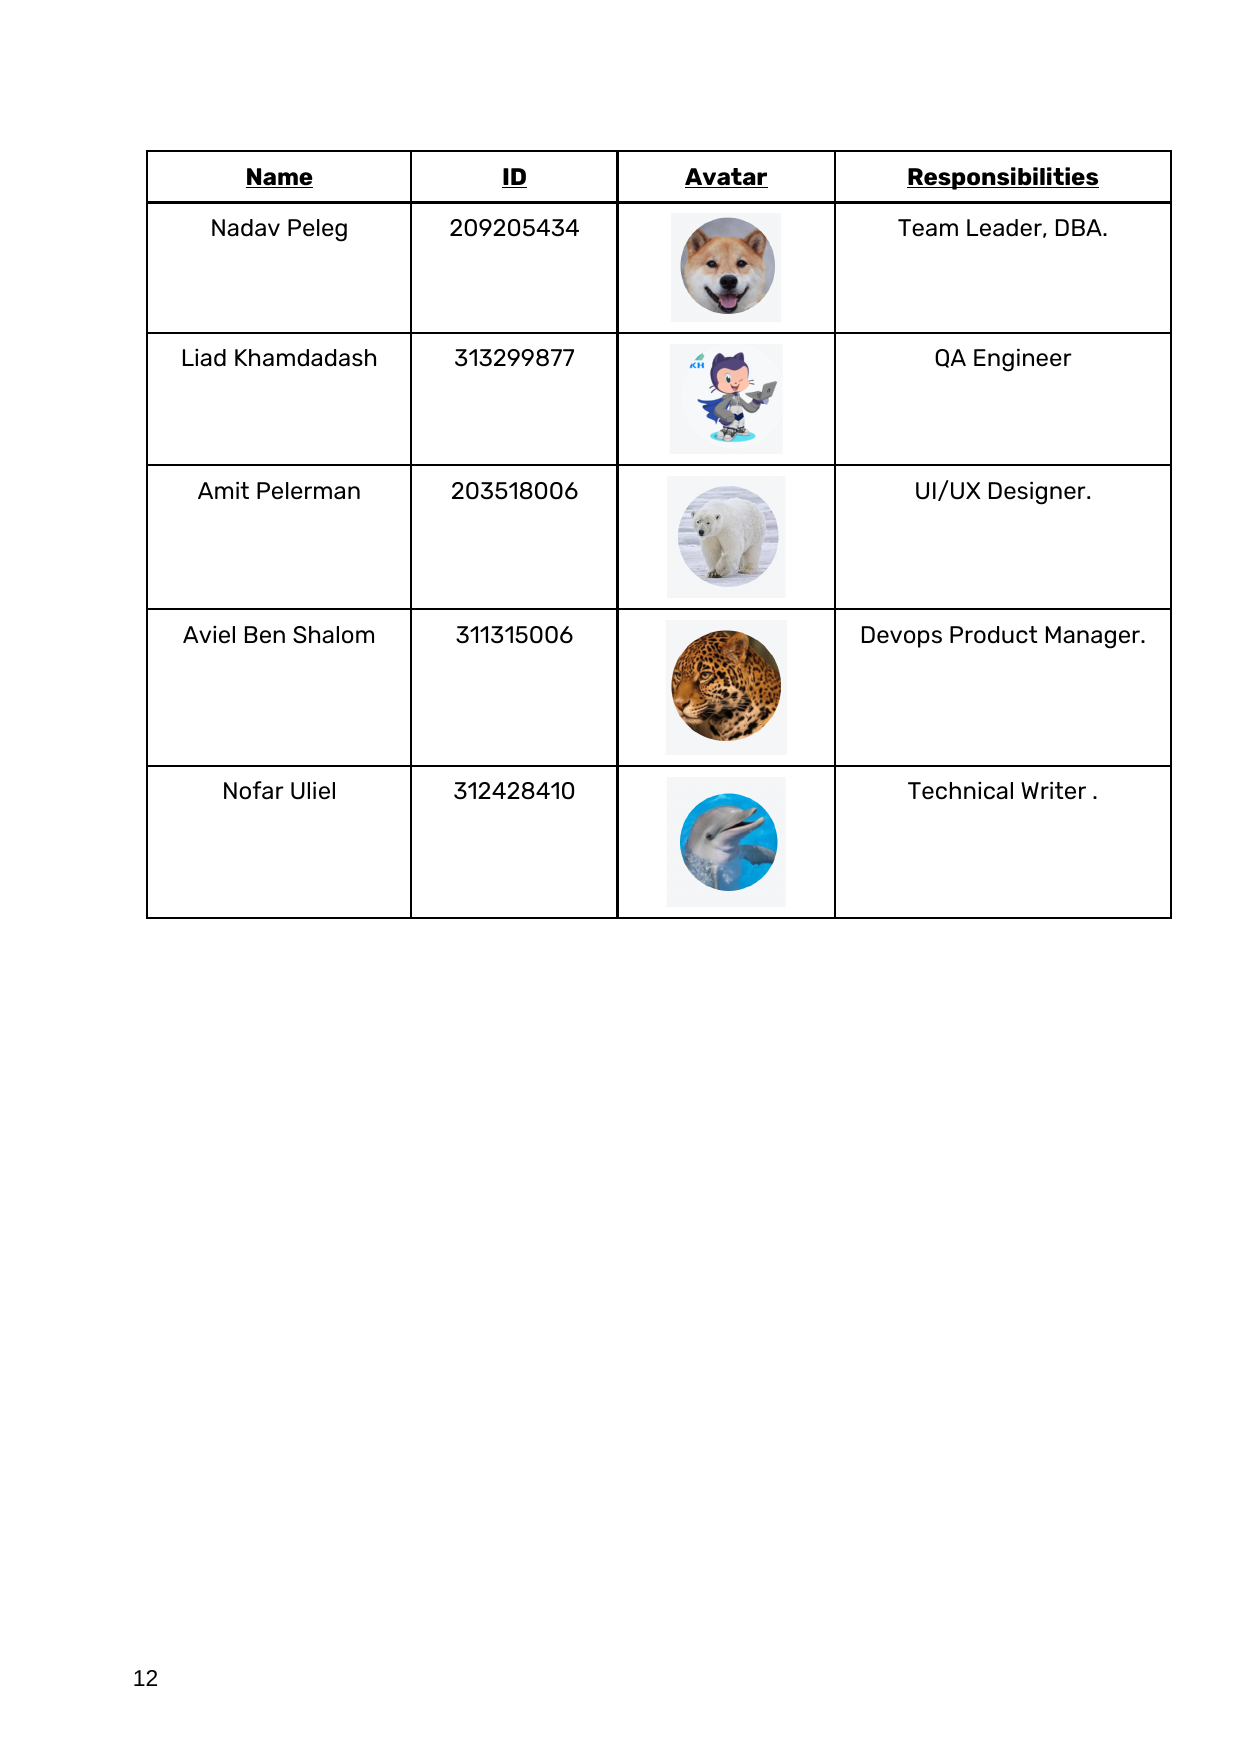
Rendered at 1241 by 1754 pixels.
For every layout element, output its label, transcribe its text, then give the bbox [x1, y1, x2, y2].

table_cell Amit Pelerman [148, 466, 410, 608]
table_cell UI/UX Designer. [836, 466, 1170, 608]
table_cell Aviel Ben Shalom [148, 610, 410, 765]
table_cell 203518006 [412, 466, 616, 608]
table_header Responsibilities [836, 152, 1170, 201]
table_cell [619, 466, 834, 608]
picture [667, 476, 786, 598]
table_cell Nofar Uliel [148, 767, 410, 917]
table_cell Team Leader, DBA. [836, 204, 1170, 332]
table_header ID [412, 152, 616, 201]
table_cell Liad Khamdadash [148, 334, 410, 464]
table_cell QA Engineer [836, 334, 1170, 464]
picture [665, 620, 787, 755]
picture [671, 213, 782, 322]
table_cell 311315006 [412, 610, 616, 765]
table_cell Nadav Peleg [148, 204, 410, 332]
table_cell 209205434 [412, 204, 616, 332]
picture [669, 344, 783, 454]
table_header Avatar [619, 152, 834, 201]
table_cell [619, 610, 834, 765]
table_cell Technical Writer . [836, 767, 1170, 917]
table_header Name [148, 152, 410, 201]
table_cell [619, 204, 834, 332]
table_cell 313299877 [412, 334, 616, 464]
table_cell [619, 334, 834, 464]
table_cell 312428410 [412, 767, 616, 917]
table_cell [619, 767, 834, 917]
picture [666, 777, 786, 907]
table_cell Devops Product Manager. [836, 610, 1170, 765]
